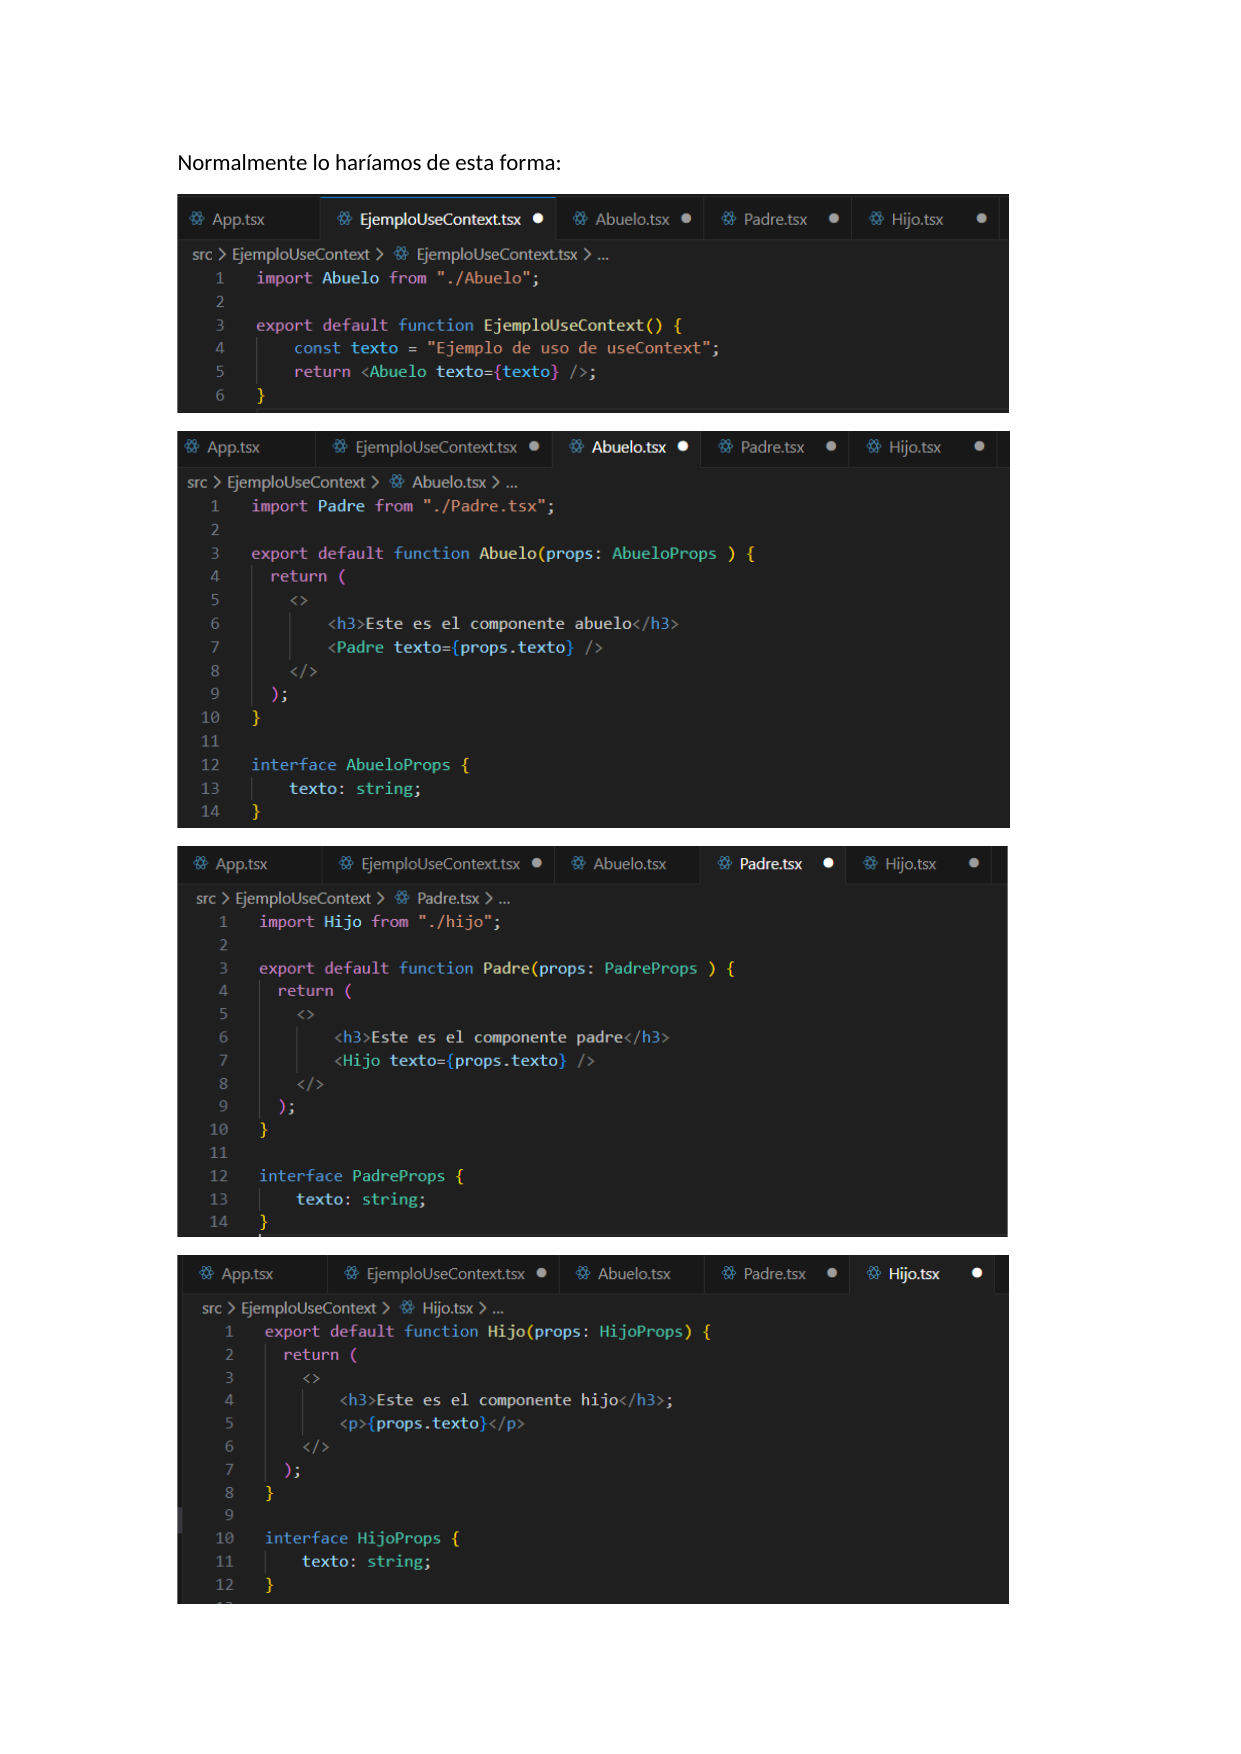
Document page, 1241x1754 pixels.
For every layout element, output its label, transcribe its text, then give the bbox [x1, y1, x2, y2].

picture [177, 1255, 1009, 1604]
picture [177, 846, 1008, 1237]
picture [177, 194, 1009, 413]
text Normalmente lo haríamos de esta forma: [177, 148, 1063, 176]
picture [177, 431, 1010, 828]
